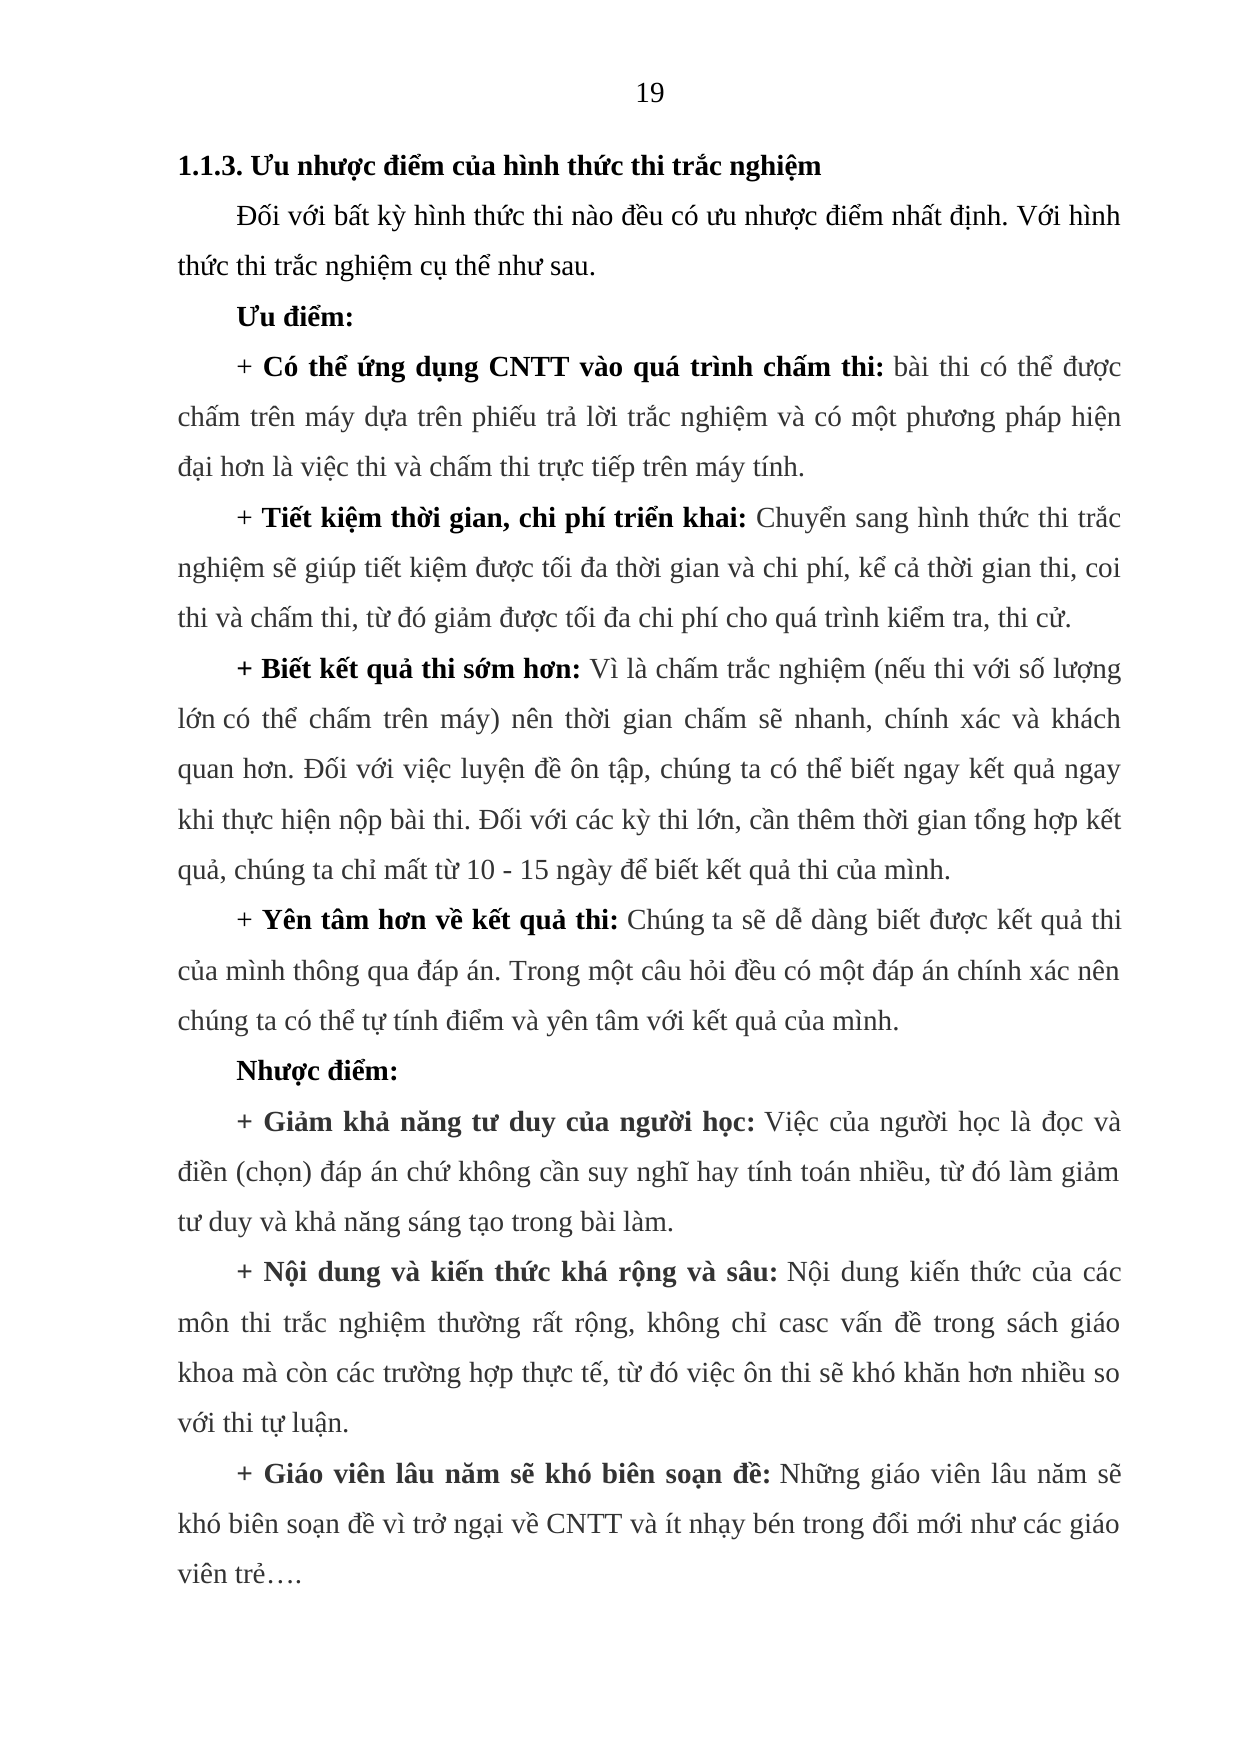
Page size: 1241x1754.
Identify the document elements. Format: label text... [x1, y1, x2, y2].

text Ưu điểm: [177, 299, 1122, 332]
text + Nội dung và kiến thức khá rộng và sâu: Nội dung kiến thức của các môn thi trắc nghiệm thường rất rộng, không chỉ casc vấn đề trong sách giáo khoa mà còn các trường hợp thực tế, từ đó việc ôn thi sẽ khó khăn hơn nhiều so với thi tự luận. [177, 1254, 1122, 1439]
text + Tiết kiệm thời gian, chi phí triển khai: Chuyển sang hình thức thi trắc nghiệm sẽ giúp tiết kiệm được tối đa thời gian và chi phí, kể cả thời gian thi, coi thi và chấm thi, từ đó giảm được tối đa chi phí cho quá trình kiểm tra, thi cử. [177, 500, 1122, 634]
text + Giáo viên lâu năm sẽ khó biên soạn đề: Những giáo viên lâu năm sẽ khó biên soạn đề vì trở ngại về CNTT và ít nhạy bén trong đổi mới như các giáo viên trẻ…. [177, 1456, 1122, 1590]
subtitle 1.1.3. Ưu nhược điểm của hình thức thi trắc nghiệm [177, 148, 1122, 181]
text + Yên tâm hơn về kết quả thi: Chúng ta sẽ dễ dàng biết được kết quả thi của mình thông qua đáp án. Trong một câu hỏi đều có một đáp án chính xác nên chúng ta có thể tự tính điểm và yên tâm với kết quả của mình. [177, 902, 1122, 1037]
text + Có thể ứng dụng CNTT vào quá trình chấm thi: bài thi có thể được chấm trên máy dựa trên phiếu trả lời trắc nghiệm và có một phương pháp hiện đại hơn là việc thi và chấm thi trực tiếp trên máy tính. [177, 349, 1122, 483]
text Đối với bất kỳ hình thức thi nào đều có ưu nhược điểm nhất định. Với hình thức thi trắc nghiệm cụ thể như sau. [177, 198, 1122, 282]
text + Biết kết quả thi sớm hơn: Vì là chấm trắc nghiệm (nếu thi với số lượng lớn có thể chấm trên máy) nên thời gian chấm sẽ nhanh, chính xác và khách quan hơn. Đối với việc luyện đề ôn tập, chúng ta có thể biết ngay kết quả ngay khi thực hiện nộp bài thi. Đối với các kỳ thi lớn, cần thêm thời gian tổng hợp kết quả, chúng ta chỉ mất từ 10 - 15 ngày để biết kết quả thi của mình. [177, 651, 1122, 886]
text + Giảm khả năng tư duy của người học: Việc của người học là đọc và điền (chọn) đáp án chứ không cần suy nghĩ hay tính toán nhiều, từ đó làm giảm tư duy và khả năng sáng tạo trong bài làm. [177, 1104, 1122, 1238]
text Nhược điểm: [177, 1053, 1122, 1087]
